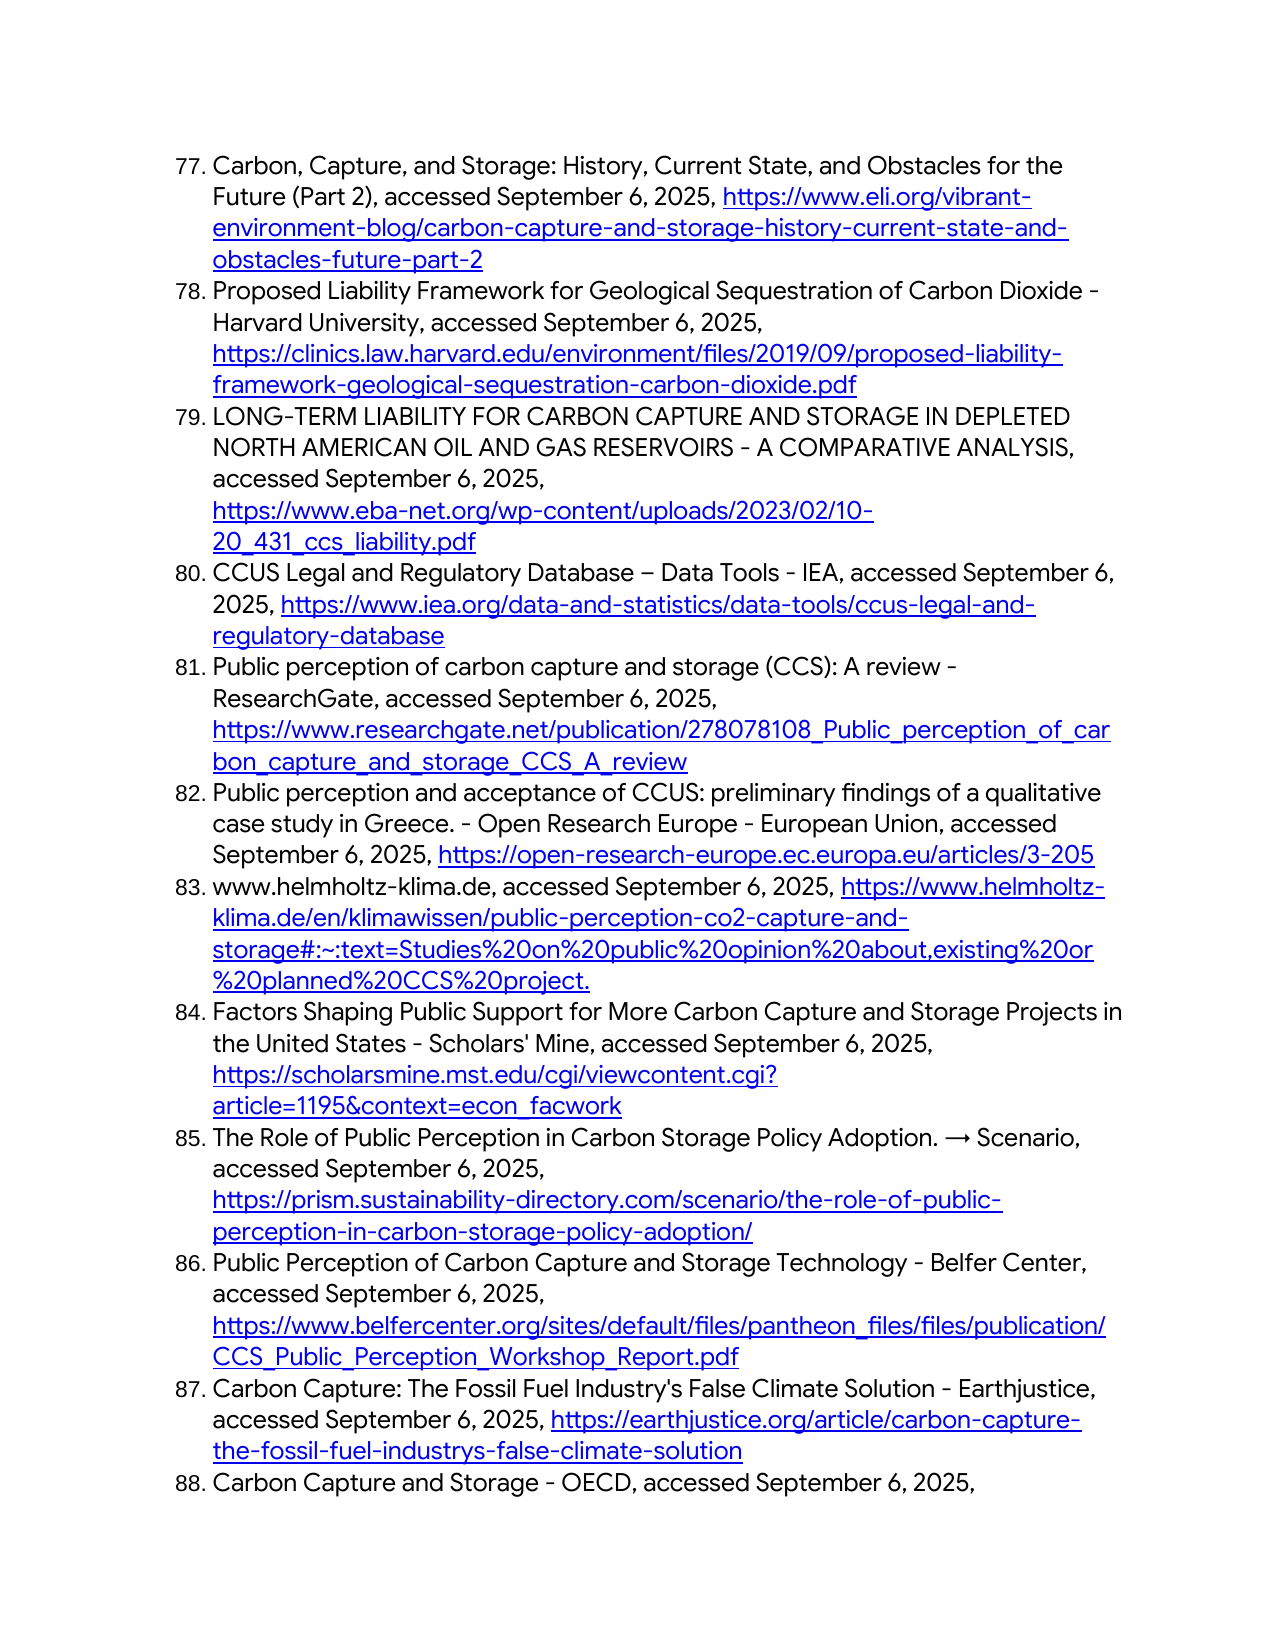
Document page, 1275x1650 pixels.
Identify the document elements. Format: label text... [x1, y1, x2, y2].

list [175, 1467, 1125, 1498]
list Carbon Capture: The Fossil Fuel Industry's False Climate Solution - Earthjustice, accessed September 6, 2025, https://earthjustice.org/article/carbon-capture-the-fossil-fuel-industrys-false-climate-solution [175, 1373, 1125, 1467]
list Public perception of carbon capture and storage (CCS): A review - ResearchGate, accessed September 6, 2025, https://www.researchgate.net/publication/278078108_Public_perception_of_carbon_capture_and_storage_CCS_A_review [175, 652, 1125, 777]
list www.helmholtz-klima.de, accessed September 6, 2025, https://www.helmholtz-klima.de/en/klimawissen/public-perception-co2-capture-and-storage#:~:text=Studies%20on%20public%20opinion%20about,existing%20or%20planned%20CCS%20project. [175, 871, 1125, 997]
list CCUS Legal and Regulatory Database – Data Tools - IEA, accessed September 6, 2025, https://www.iea.org/data-and-statistics/data-tools/ccus-legal-and-regulatory-database [175, 558, 1125, 652]
list Public Perception of Carbon Capture and Storage Technology - Belfer Center, accessed September 6, 2025, https://www.belfercenter.org/sites/default/files/pantheon_files/files/publication/CCS_Public_Perception_Workshop_Report.pdf [175, 1247, 1125, 1373]
list Proposed Liability Framework for Geological Sequestration of Carbon Dioxide - Harvard University, accessed September 6, 2025, https://clinics.law.harvard.edu/environment/files/2019/09/proposed-liability-framework-geological-sequestration-carbon-dioxide.pdf [175, 275, 1125, 401]
list Public perception and acceptance of CCUS: preliminary findings of a qualitative case study in Greece. - Open Research Europe - European Union, accessed September 6, 2025, https://open-research-europe.ec.europa.eu/articles/3-205 [175, 777, 1125, 871]
list Factors Shaping Public Support for More Carbon Capture and Storage Projects in the United States - Scholars' Mine, accessed September 6, 2025, https://scholarsmine.mst.edu/cgi/viewcontent.cgi?article=1195&context=econ_facwork [175, 997, 1125, 1122]
list Carbon, Capture, and Storage: History, Current State, and Obstacles for the Future (Part 2), accessed September 6, 2025, https://www.eli.org/vibrant-environment-blog/carbon-capture-and-storage-history-current-state-and-obstacles-future-part-2 [175, 150, 1125, 275]
list LONG-TERM LIABILITY FOR CARBON CAPTURE AND STORAGE IN DEPLETED NORTH AMERICAN OIL AND GAS RESERVOIRS - A COMPARATIVE ANALYSIS, accessed September 6, 2025, https://www.eba-net.org/wp-content/uploads/2023/02/10-20_431_ccs_liability.pdf [175, 401, 1125, 558]
list The Role of Public Perception in Carbon Storage Policy Adoption. → Scenario, accessed September 6, 2025, https://prism.sustainability-directory.com/scenario/the-role-of-public-perception-in-carbon-storage-policy-adoption/ [175, 1122, 1125, 1247]
